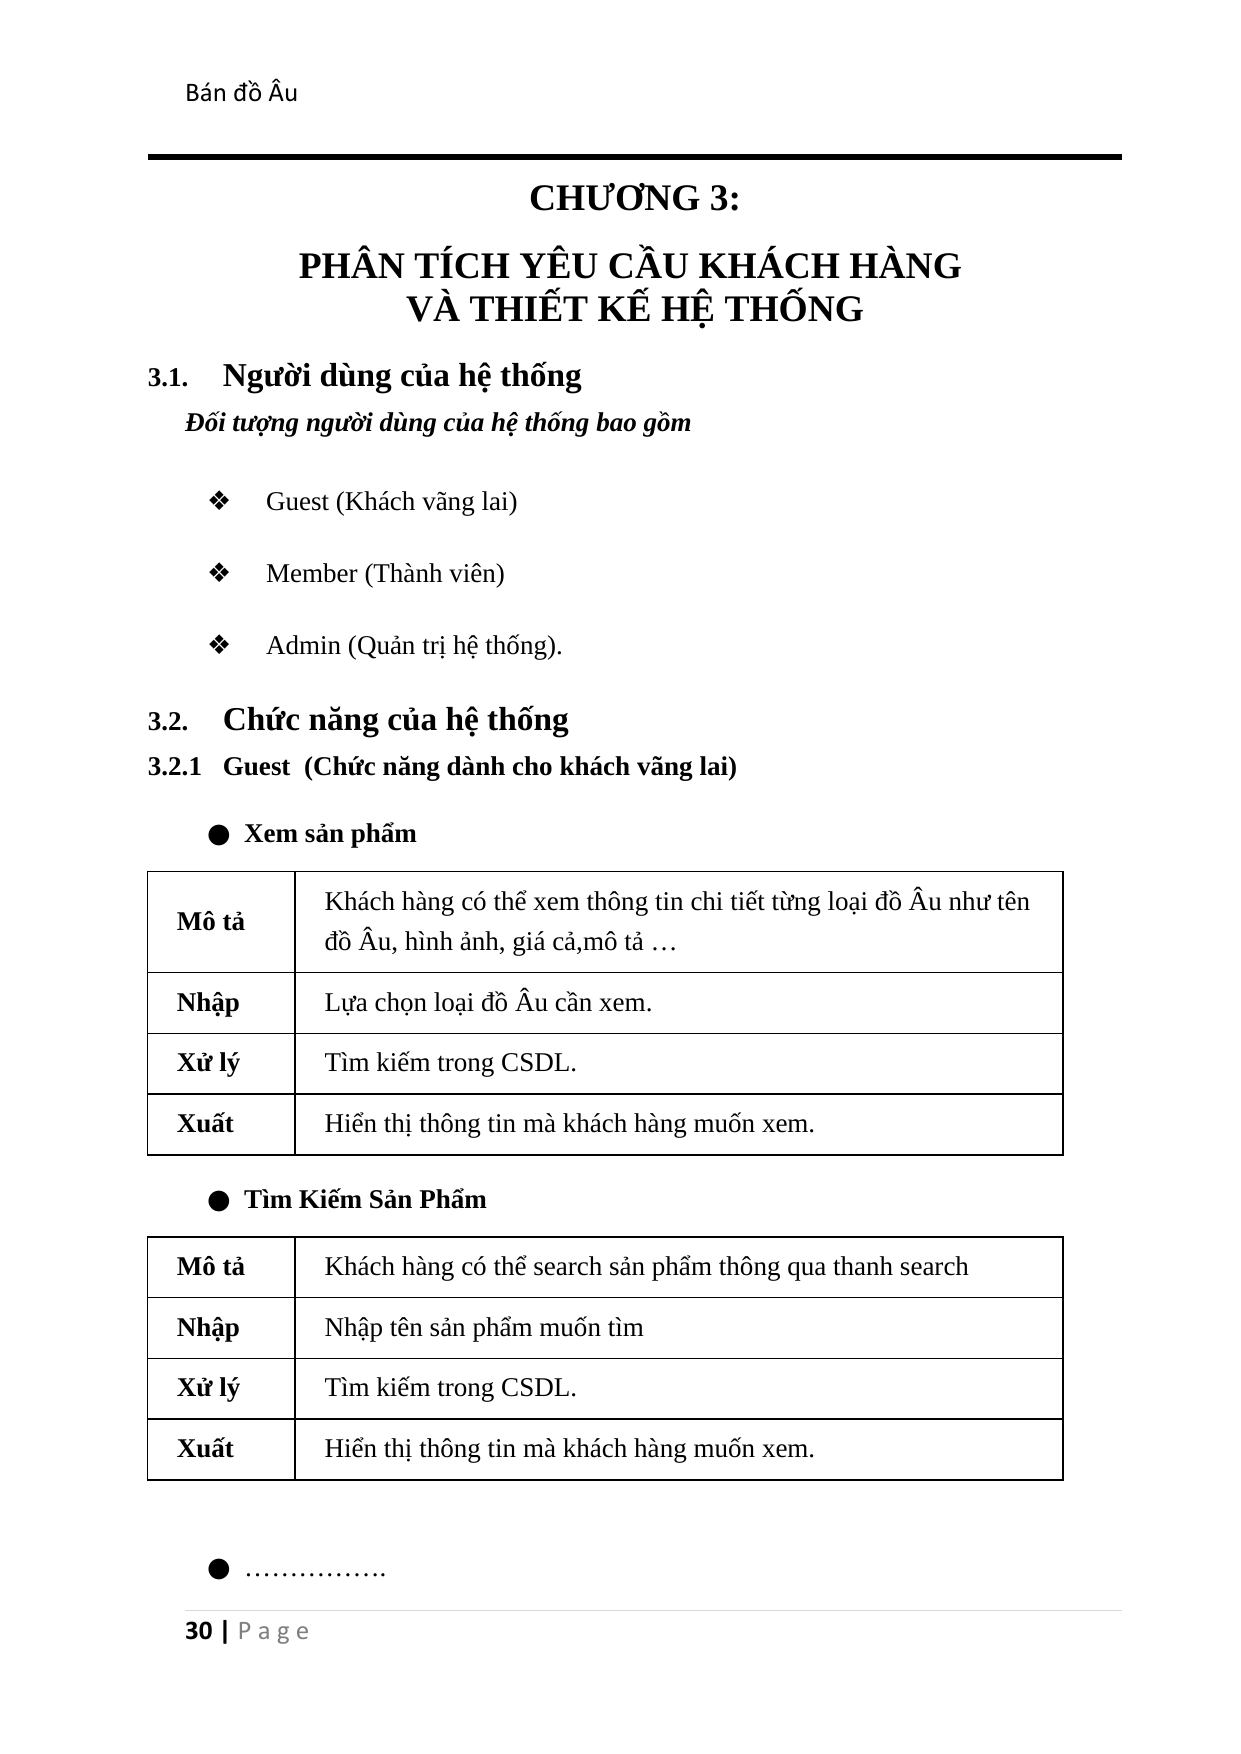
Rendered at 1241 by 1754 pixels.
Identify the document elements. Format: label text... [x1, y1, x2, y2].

subtitle Chức năng của hệ thống [148, 699, 1122, 737]
list Admin (Quản trị hệ thống). [207, 614, 1122, 670]
subtitle Người dùng của hệ thống [148, 355, 1122, 393]
subtitle PHÂN TÍCH YÊU CẦU KHÁCH HÀNG VÀ THIẾT KẾ HỆ THỐNG [148, 244, 1122, 330]
table_cell Hiển thị thông tin mà khách hàng muốn xem. [296, 1420, 1062, 1479]
table_cell Xử lý [148, 1034, 294, 1093]
table_header Mô tả [148, 1238, 294, 1297]
list Member (Thành viên) [207, 542, 1122, 598]
table_cell Xử lý [148, 1359, 294, 1418]
table_cell Tìm kiếm trong CSDL. [296, 1034, 1062, 1093]
subtitle CHƯƠNG 3: [148, 176, 1122, 219]
table_header Khách hàng có thể xem thông tin chi tiết từng loại đồ Âu như tên đồ Âu, hình ảnh, giá cả,mô tả … [296, 872, 1062, 972]
table_header Khách hàng có thể search sản phẩm thông qua thanh search [296, 1238, 1062, 1297]
table_cell Hiển thị thông tin mà khách hàng muốn xem. [296, 1095, 1062, 1154]
list Xem sản phẩm [207, 803, 1122, 858]
list ……………. [207, 1537, 1122, 1592]
list Guest (Khách vãng lai) [207, 470, 1122, 526]
text Đối tượng người dùng của hệ thống bao gồm [185, 406, 1122, 437]
list Tìm Kiếm Sản Phẩm [207, 1168, 1122, 1223]
table_cell Nhập tên sản phẩm muốn tìm [296, 1298, 1062, 1357]
table_cell Nhập [148, 1298, 294, 1357]
table_cell Xuất [148, 1420, 294, 1479]
list Guest (Chức năng dành cho khách vãng lai) [148, 750, 1122, 781]
table_cell Tìm kiếm trong CSDL. [296, 1359, 1062, 1418]
table_cell Xuất [148, 1095, 294, 1154]
table_cell Lựa chọn loại đồ Âu cần xem. [296, 973, 1062, 1032]
table_header Mô tả [148, 872, 294, 972]
table_cell Nhập [148, 973, 294, 1032]
